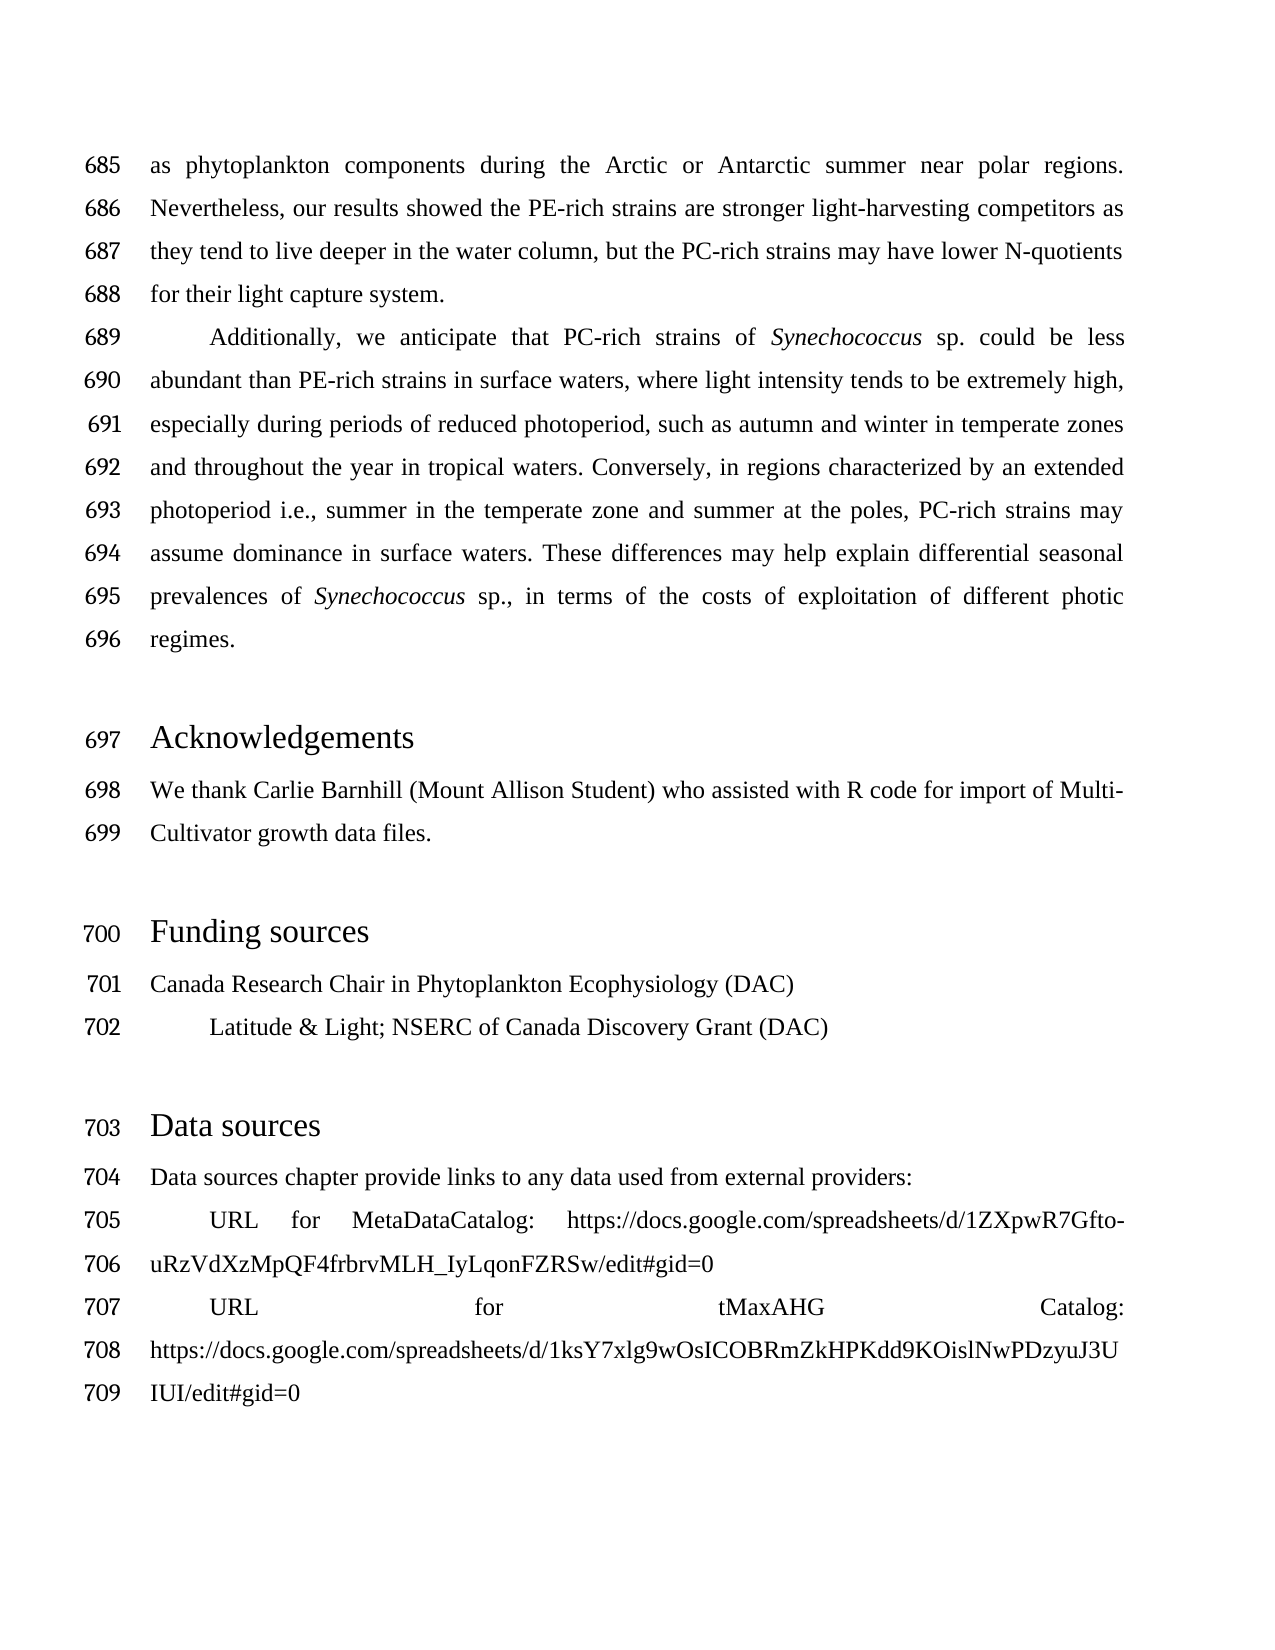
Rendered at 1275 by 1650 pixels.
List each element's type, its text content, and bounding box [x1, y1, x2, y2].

subtitle Data sources [150, 1105, 1125, 1143]
text Data sources chapter provide links to any data used from external providers: [150, 1162, 1125, 1191]
text Additionally, we anticipate that PC-rich strains of Synechococcus sp. could be less abundant than PE-rich strains in surface waters, where light intensity tends to be extremely high, especially during periods of reduced photoperiod, such as autumn and winter in temperate zones and throughout the year in tropical waters. Conversely, in regions characterized by an extended photoperiod i.e., summer in the temperate zone and summer at the poles, PC-rich strains may assume dominance in surface waters. These differences may help explain differential seasonal prevalences of Synechococcus sp., in terms of the costs of exploitation of different photic regimes. [150, 322, 1125, 653]
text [150, 150, 1125, 308]
text Canada Research Chair in Phytoplankton Ecophysiology (DAC) [150, 969, 1125, 997]
subtitle Funding sources [150, 911, 1125, 949]
subtitle Acknowledgements [150, 717, 1125, 756]
text URL for MetaDataCatalog: https://docs.google.com/spreadsheets/d/1ZXpwR7Gfto-uRzVdXzMpQF4frbrvMLH_IyLqonFZRSw/edit#gid=0 [150, 1206, 1125, 1277]
text We thank Carlie Barnhill (Mount Allison Student) who assisted with R code for import of Multi-Cultivator growth data files. [150, 775, 1125, 847]
text Latitude & Light; NSERC of Canada Discovery Grant (DAC) [150, 1012, 1125, 1041]
text URL for tMaxAHG Catalog: https://docs.google.com/spreadsheets/d/1ksY7xlg9wOsICOBRmZkHPKdd9KOislNwPDzyuJ3UIUI/edit#gid=0 [150, 1292, 1125, 1407]
